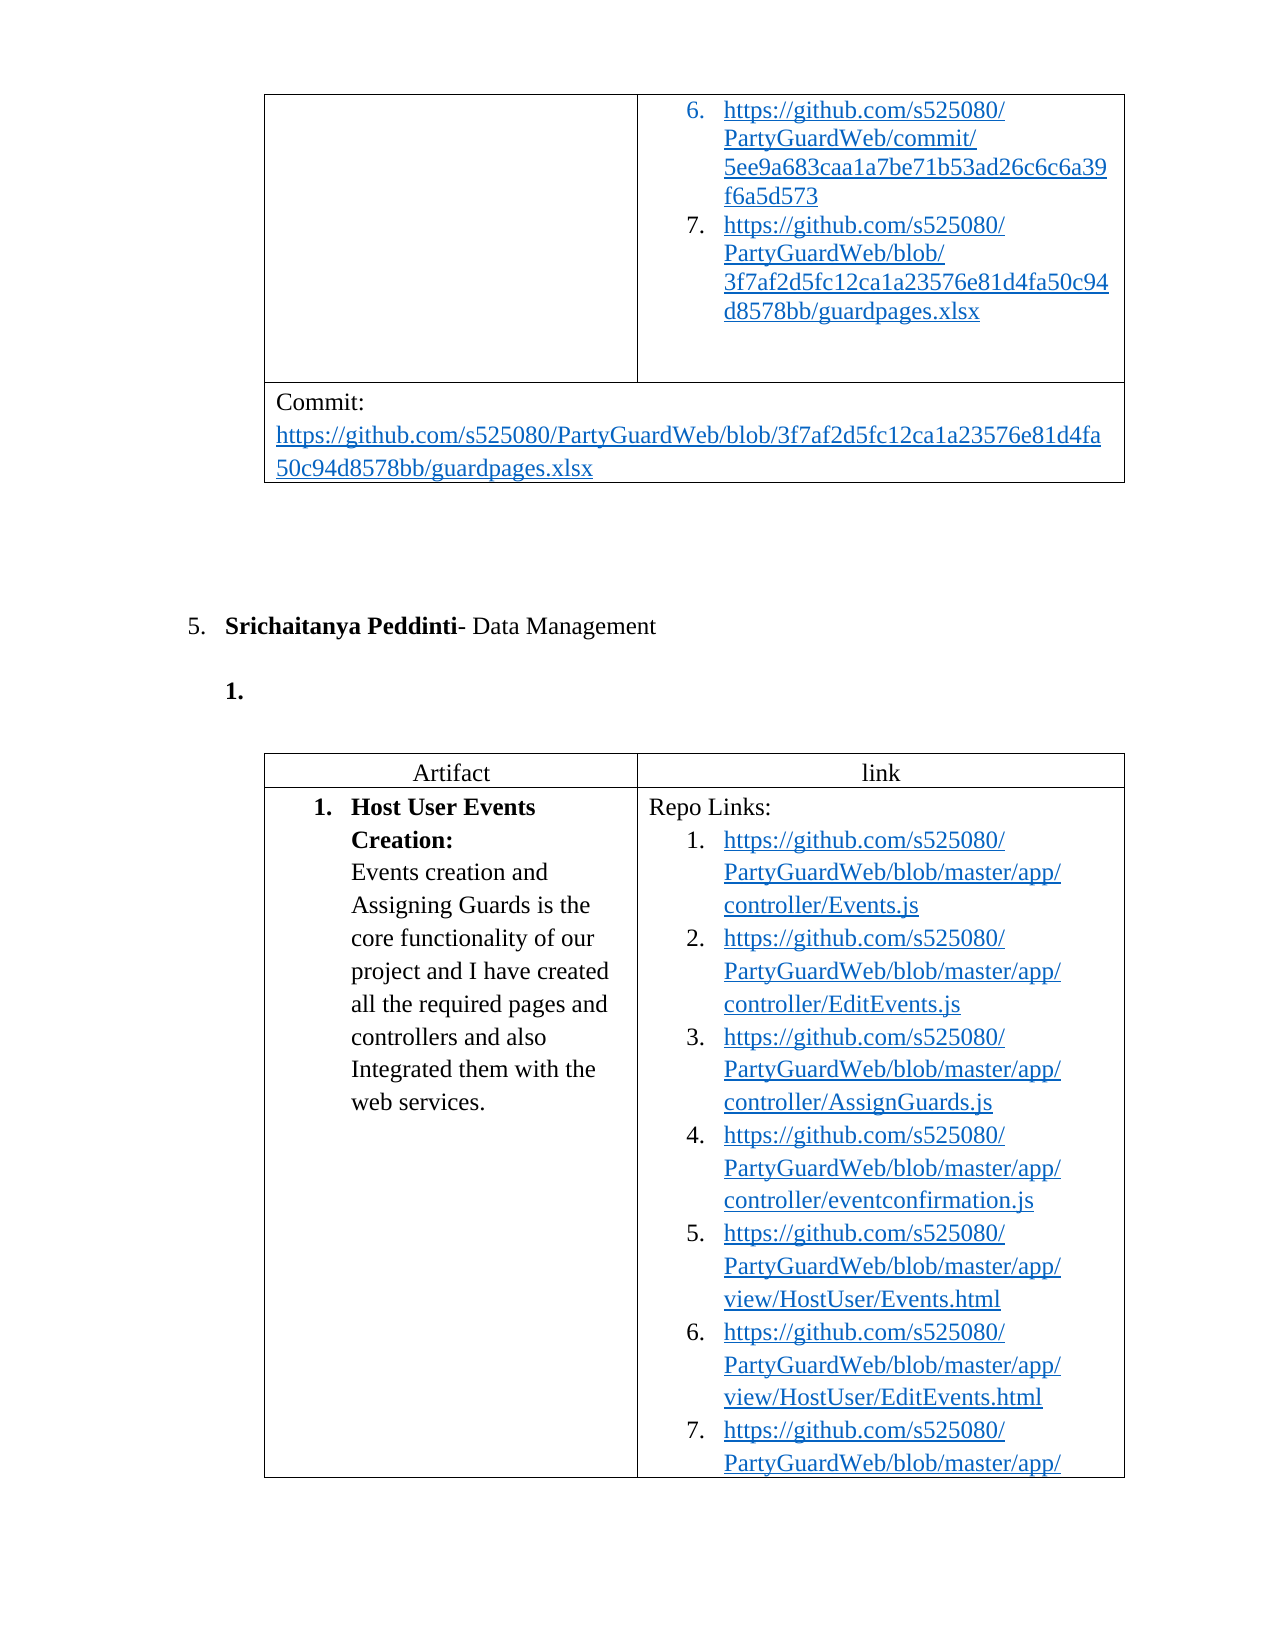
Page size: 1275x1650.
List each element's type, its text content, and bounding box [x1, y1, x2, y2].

table_cell Commit: https://github.com/s525080/PartyGuardWeb/blob/3f7af2d5fc12ca1a23576e81d4fa50c94d8578bb/guardpages.xlsx [265, 383, 1124, 482]
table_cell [265, 95, 637, 382]
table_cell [638, 788, 1124, 1477]
table_header Artifact [265, 754, 637, 787]
list Srichaitanya Peddinti- Data Management [187, 607, 1125, 639]
list 1. [225, 672, 1125, 705]
table_header link [638, 754, 1124, 787]
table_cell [265, 788, 637, 1477]
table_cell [638, 95, 1124, 382]
